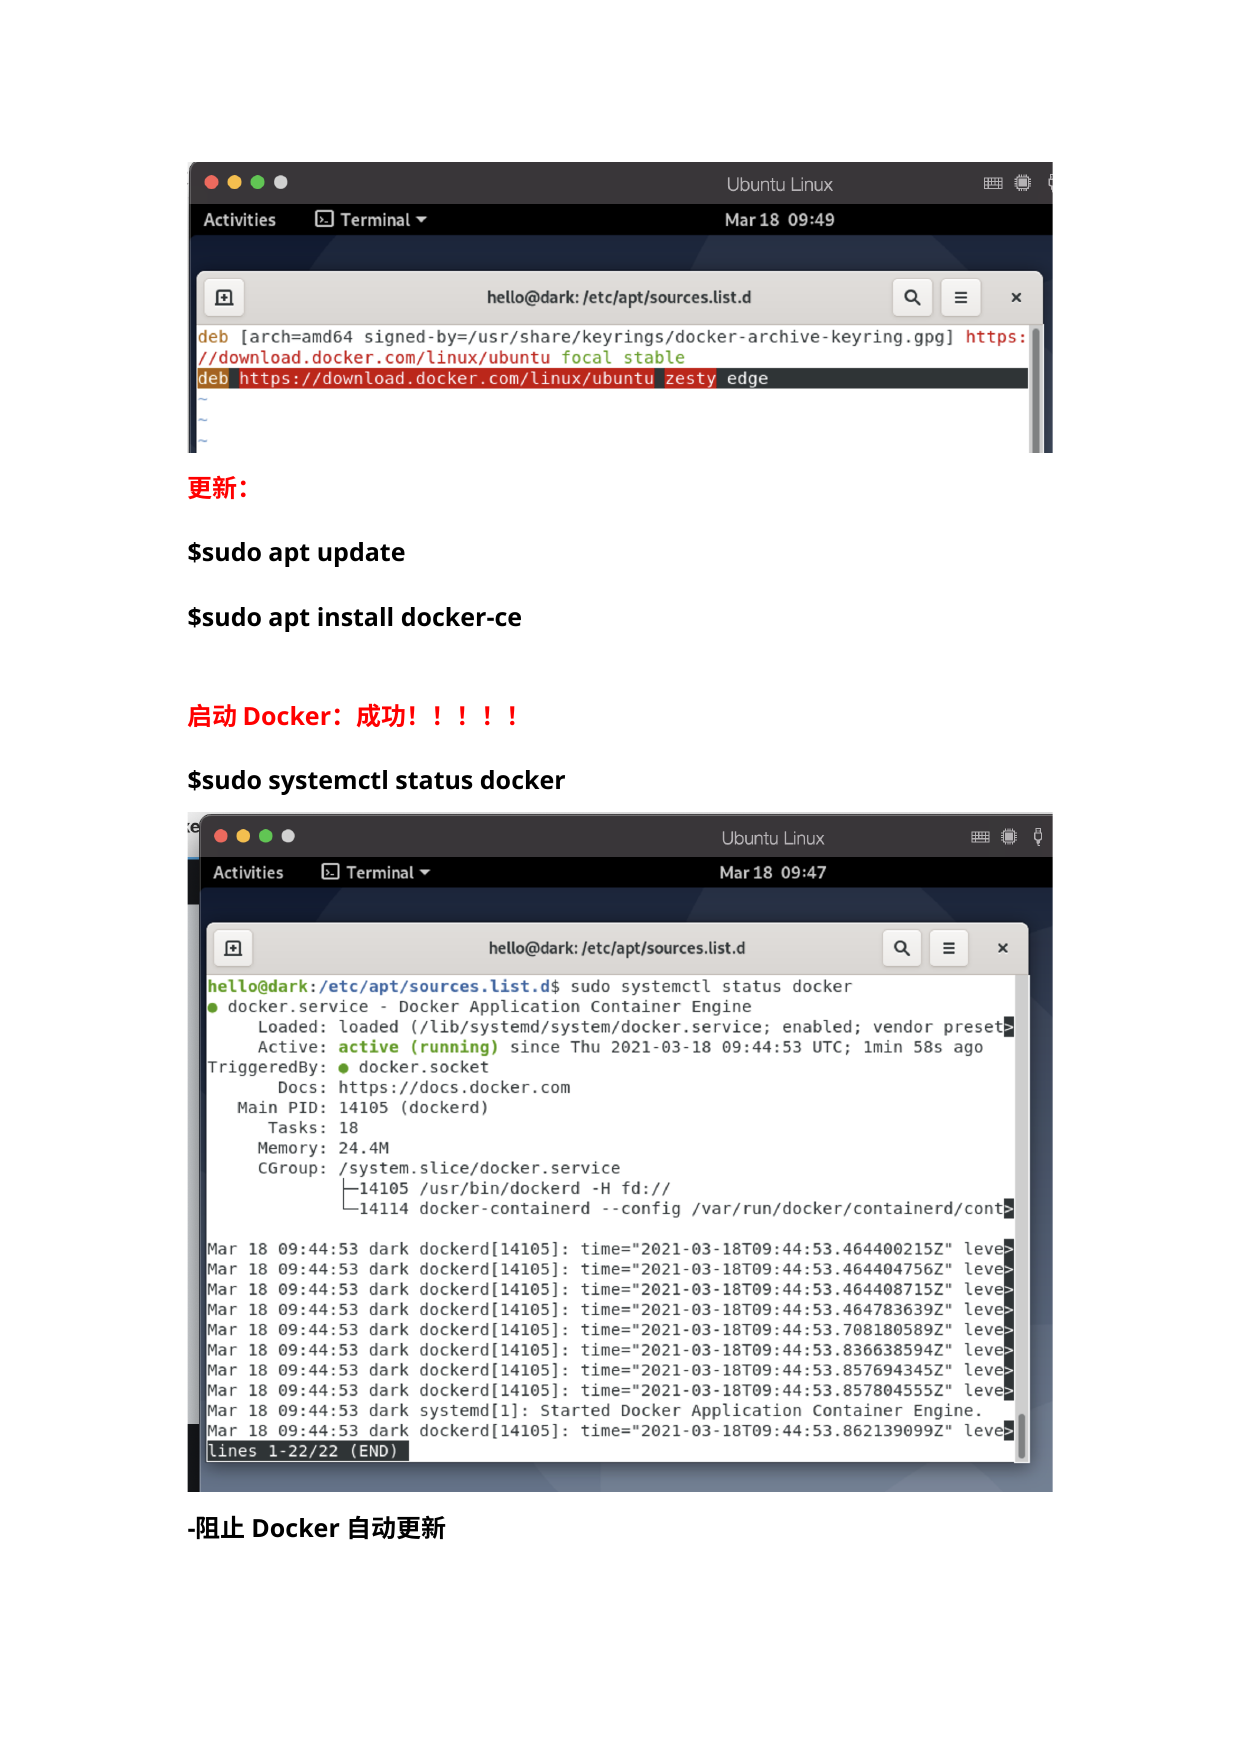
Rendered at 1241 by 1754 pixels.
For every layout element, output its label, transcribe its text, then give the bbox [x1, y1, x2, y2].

picture [187, 162, 1053, 453]
picture [187, 812, 1053, 1492]
text -阻止 Docker 自动更新 [187, 1494, 1053, 1559]
text 启动Docker：成功！！！！！ [187, 682, 1053, 747]
text $sudo apt install docker-ce [187, 584, 1053, 649]
text $sudo apt update [187, 519, 1053, 584]
text 更新： [187, 454, 1053, 519]
text $sudo systemctl status docker [187, 747, 1053, 812]
